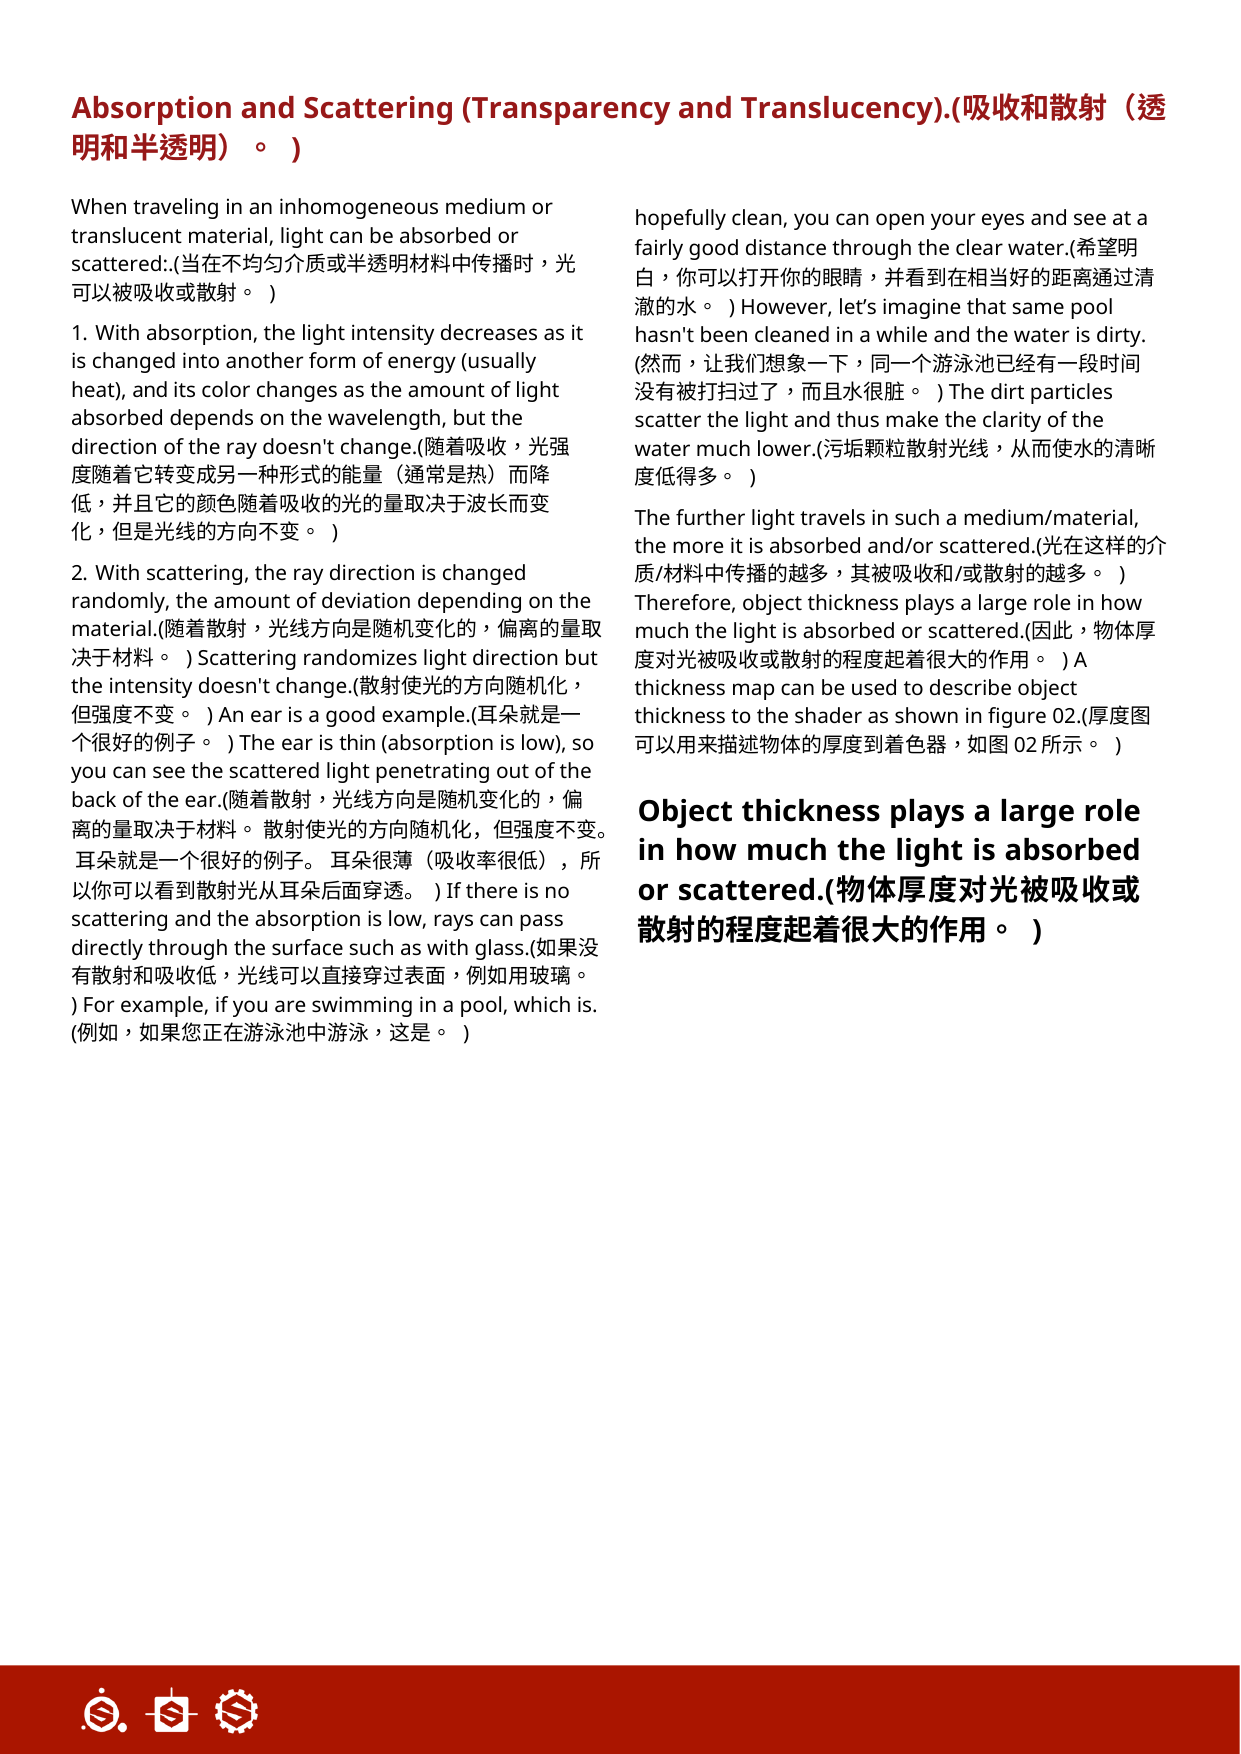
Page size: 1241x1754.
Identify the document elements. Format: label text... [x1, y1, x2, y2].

text Absorption and Scattering (Transparency and Translucency).(吸收和散射（透明和半透明）。 ) [71, 87, 1184, 167]
text Object thickness plays a large role in how much the light is absorbed or scattered.(物体厚度对光被吸收或散射的程度起着很大的作用。 ) [637, 790, 1141, 949]
text hopefully clean, you can open your eyes and see at a fairly good distance through the clear water.(希望明白，你可以打开你的眼睛，并看到在相当好的距离通过清澈的水。 ) However, let’s imagine that same pool hasn't been cleaned in a while and the water is dirty.(然而，让我们想象一下，同一个游泳池已经有一段时间没有被打扫过了，而且水很脏。 ) The dirt particles scatter the light and thus make the clarity of the water much lower.(污垢颗粒散射光线，从而使水的清晰度低得多。 ) [634, 203, 1159, 491]
text The further light travels in such a medium/material, the more it is absorbed and/or scattered.(光在这样的介质/材料中传播的越多，其被吸收和/或散射的越多。 ) Therefore, object thickness plays a large role in how much the light is absorbed or scattered.(因此，物体厚度对光被吸收或散射的程度起着很大的作用。 ) A thickness map can be used to describe object thickness to the shader as shown in figure 02.(厚度图可以用来描述物体的厚度到着色器，如图02所示。 ) [634, 503, 1170, 758]
text When traveling in an inhomogeneous medium or translucent material, light can be absorbed or scattered:.(当在不均匀介质或半透明材料中传播时，光可以被吸收或散射。 ) [71, 192, 591, 306]
list With scattering, the ray direction is changed randomly, the amount of deviation depending on the material.(随着散射，光线方向是随机变化的，偏离的量取决于材料。 ) Scattering randomizes light direction but the intensity doesn't change.(散射使光的方向随机化，但强度不变。 ) An ear is a good example.(耳朵就是一个很好的例子。 ) The ear is thin (absorption is low), so you can see the scattered light penetrating out of the back of the ear.(随着散射，光线方向是随机变化的，偏离的量取决于材料。 散射使光的方向随机化，但强度不变。 耳朵就是一个很好的例子。 耳朵很薄（吸收率很低），所以你可以看到散射光从耳朵后面穿透。 ) If there is no scattering and the absorption is low, rays can pass directly through the surface such as with glass.(如果没有散射和吸收低，光线可以直接穿过表面，例如用玻璃。 ) For example, if you are swimming in a pool, which is.(例如，如果您正在游泳池中游泳，这是。 ) [71, 558, 602, 1047]
list With absorption, the light intensity decreases as it is changed into another form of energy (usually heat), and its color changes as the amount of light absorbed depends on the wavelength, but the direction of the ray doesn't change.(随着吸收，光强度随着它转变成另一种形式的能量（通常是热）而降低，并且它的颜色随着吸收的光的量取决于波长而变化，但是光线的方向不变。 ) [71, 318, 590, 546]
picture [73, 1682, 260, 1740]
